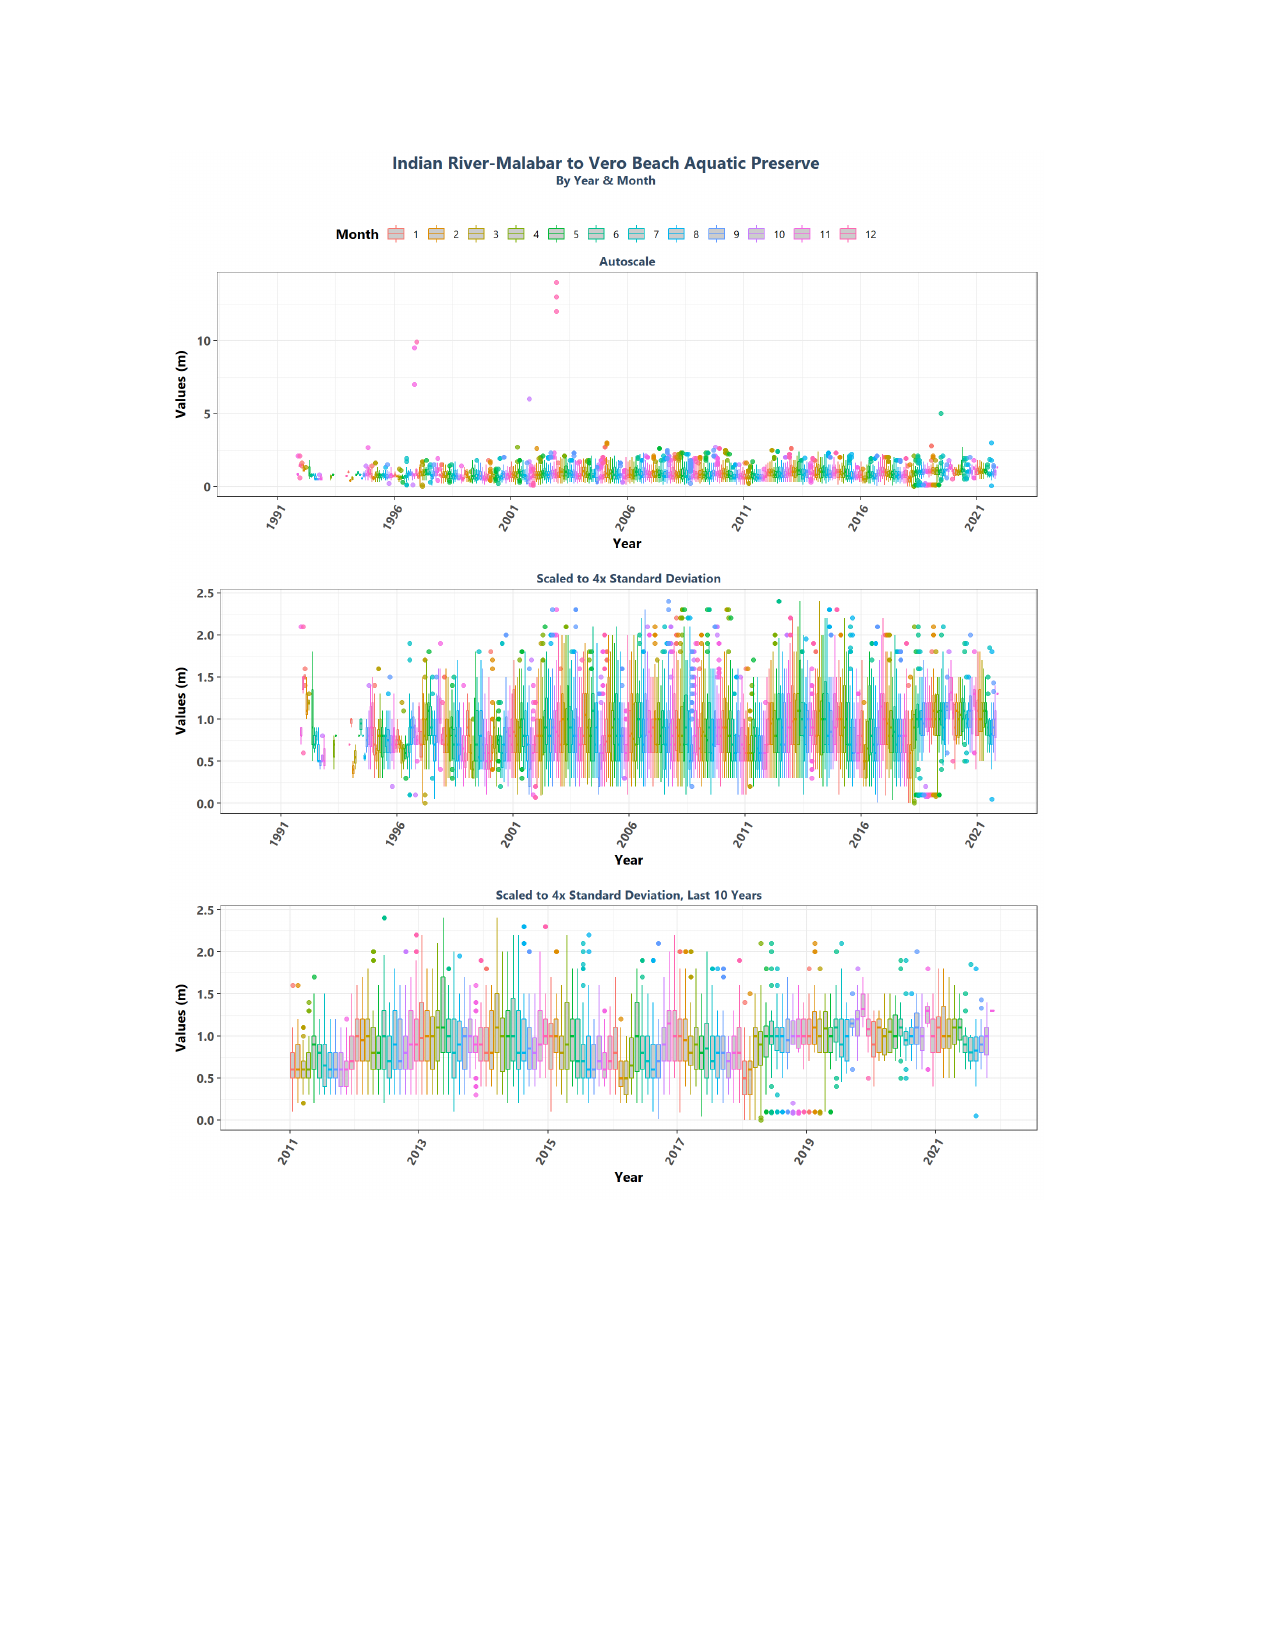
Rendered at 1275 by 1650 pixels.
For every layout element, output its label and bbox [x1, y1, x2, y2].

picture [168, 150, 1044, 1200]
